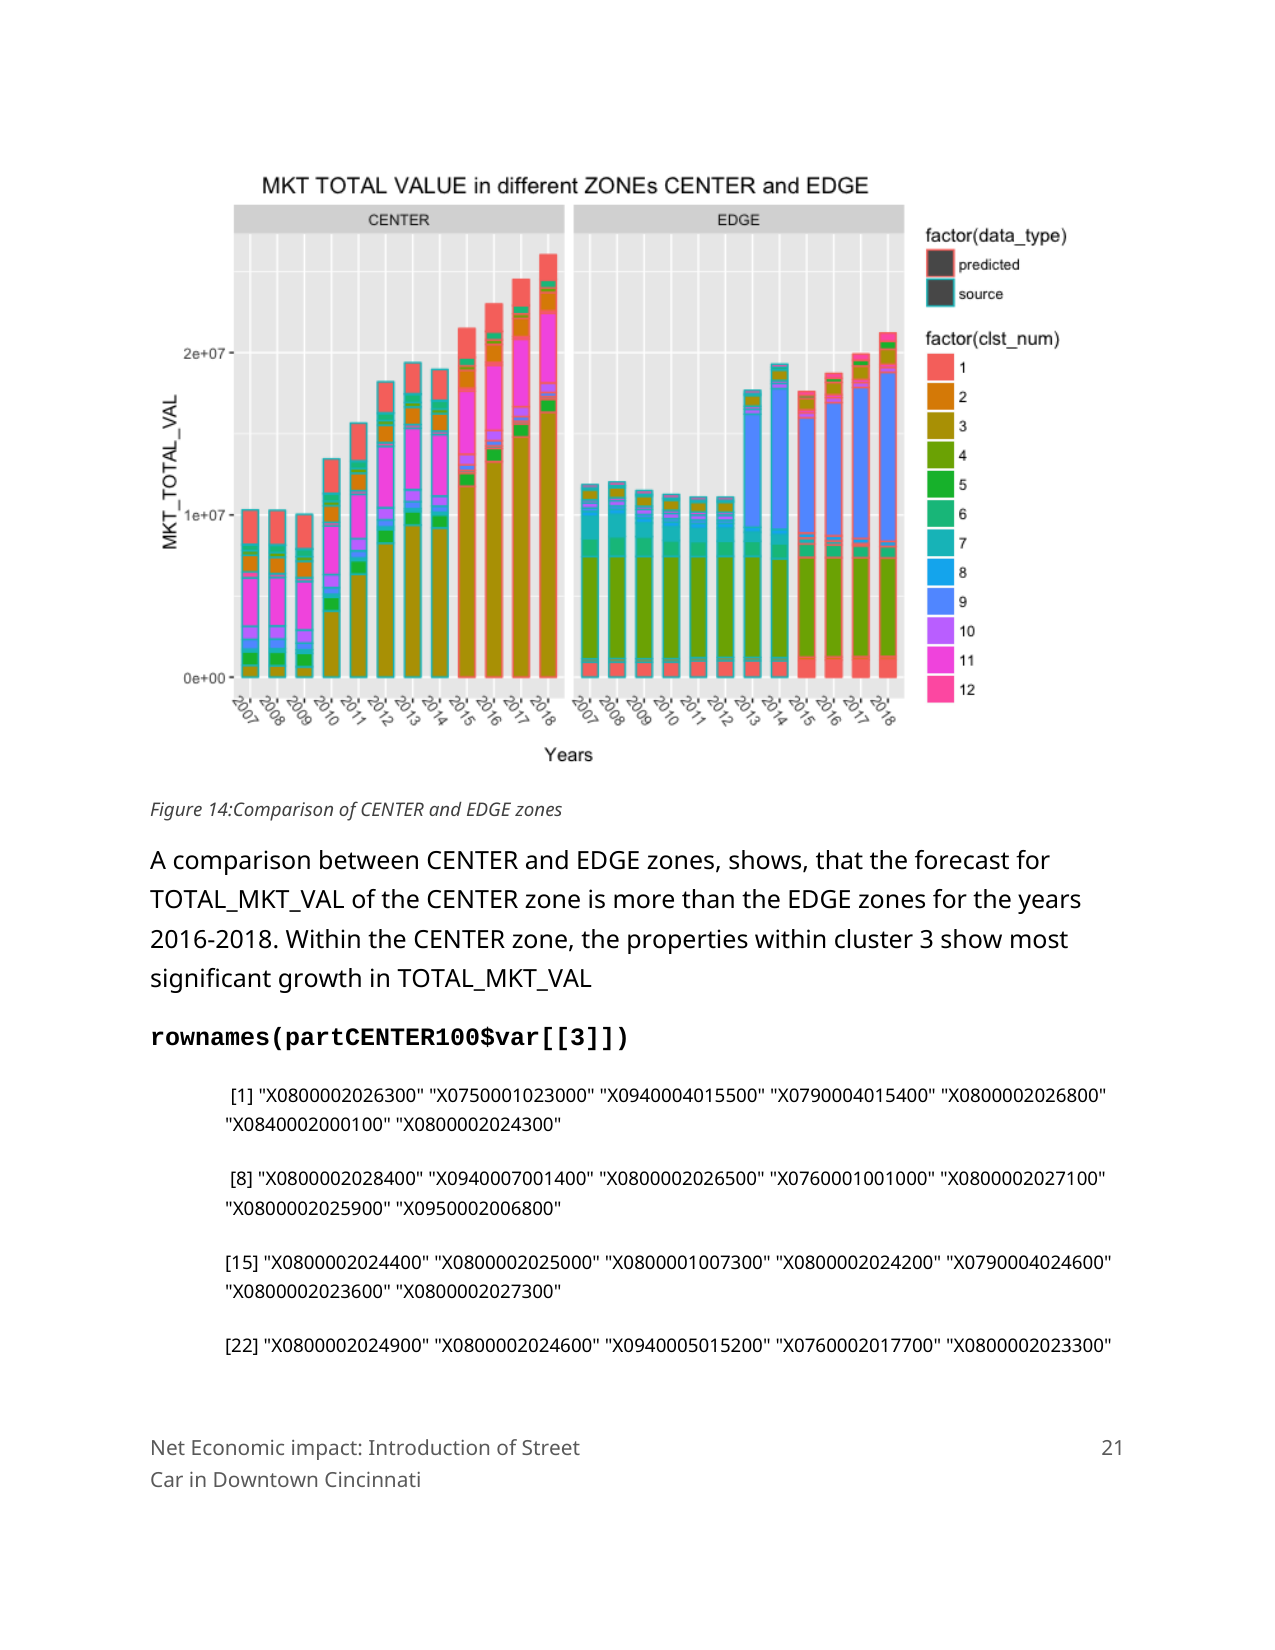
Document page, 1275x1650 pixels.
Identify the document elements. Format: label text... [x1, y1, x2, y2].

text [15] "X0800002024400" "X0800002025000" "X0800001007300" "X0800002024200" "X0790004024600" "X0800002023600" "X0800002027300" [225, 1249, 1125, 1304]
text rownames(partCENTER100$var[[3]]) [150, 1024, 1125, 1053]
text A comparison between CENTER and EDGE zones, shows, that the forecast for TOTAL_MKT_VAL of the CENTER zone is more than the EDGE zones for the years 2016-2018. Within the CENTER zone, the properties within cluster 3 show most significant growth in TOTAL_MKT_VAL [150, 843, 1125, 994]
text [1] "X0800002026300" "X0750001023000" "X0940004015500" "X0790004015400" "X0800002026800" "X0840002000100" "X0800002024300" [225, 1082, 1125, 1137]
picture [150, 169, 1098, 774]
text [22] "X0800002024900" "X0800002024600" "X0940005015200" "X0760002017700" "X0800002023300" [225, 1333, 1125, 1358]
text [8] "X0800002028400" "X0940007001400" "X0800002026500" "X0760001001000" "X0800002027100" "X0800002025900" "X0950002006800" [225, 1166, 1125, 1220]
